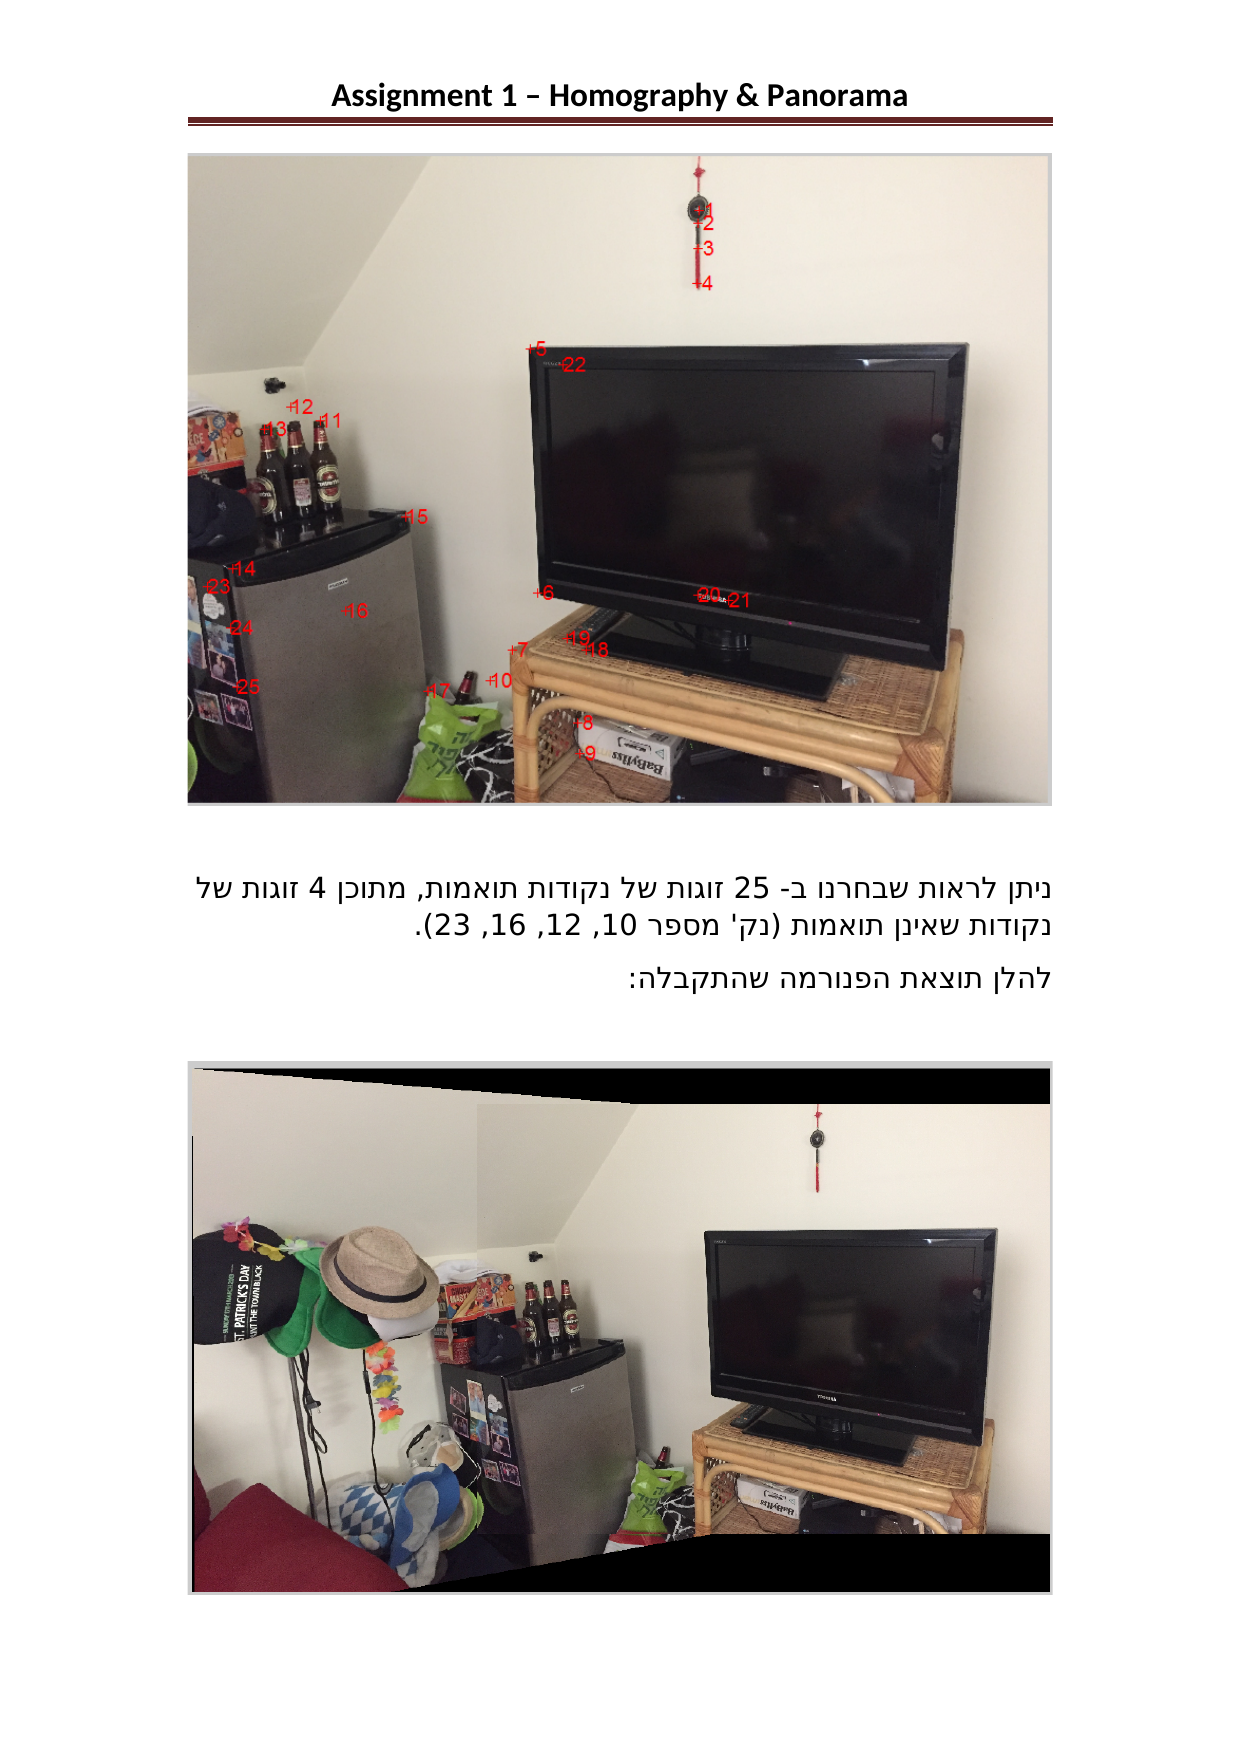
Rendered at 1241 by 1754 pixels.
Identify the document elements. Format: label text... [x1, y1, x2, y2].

text ניתן לראות שבחרנו ב- 25 זוגות של נקודות תואמות, מתוכן 4 זוגות של נקודות שאינן תואמות (נק' מספר 10, 12, 16, 23). [187, 871, 1053, 942]
text להלן תוצאת הפנורמה שהתקבלה: [187, 961, 1053, 995]
picture [187, 153, 1052, 806]
picture [187, 1061, 1053, 1595]
